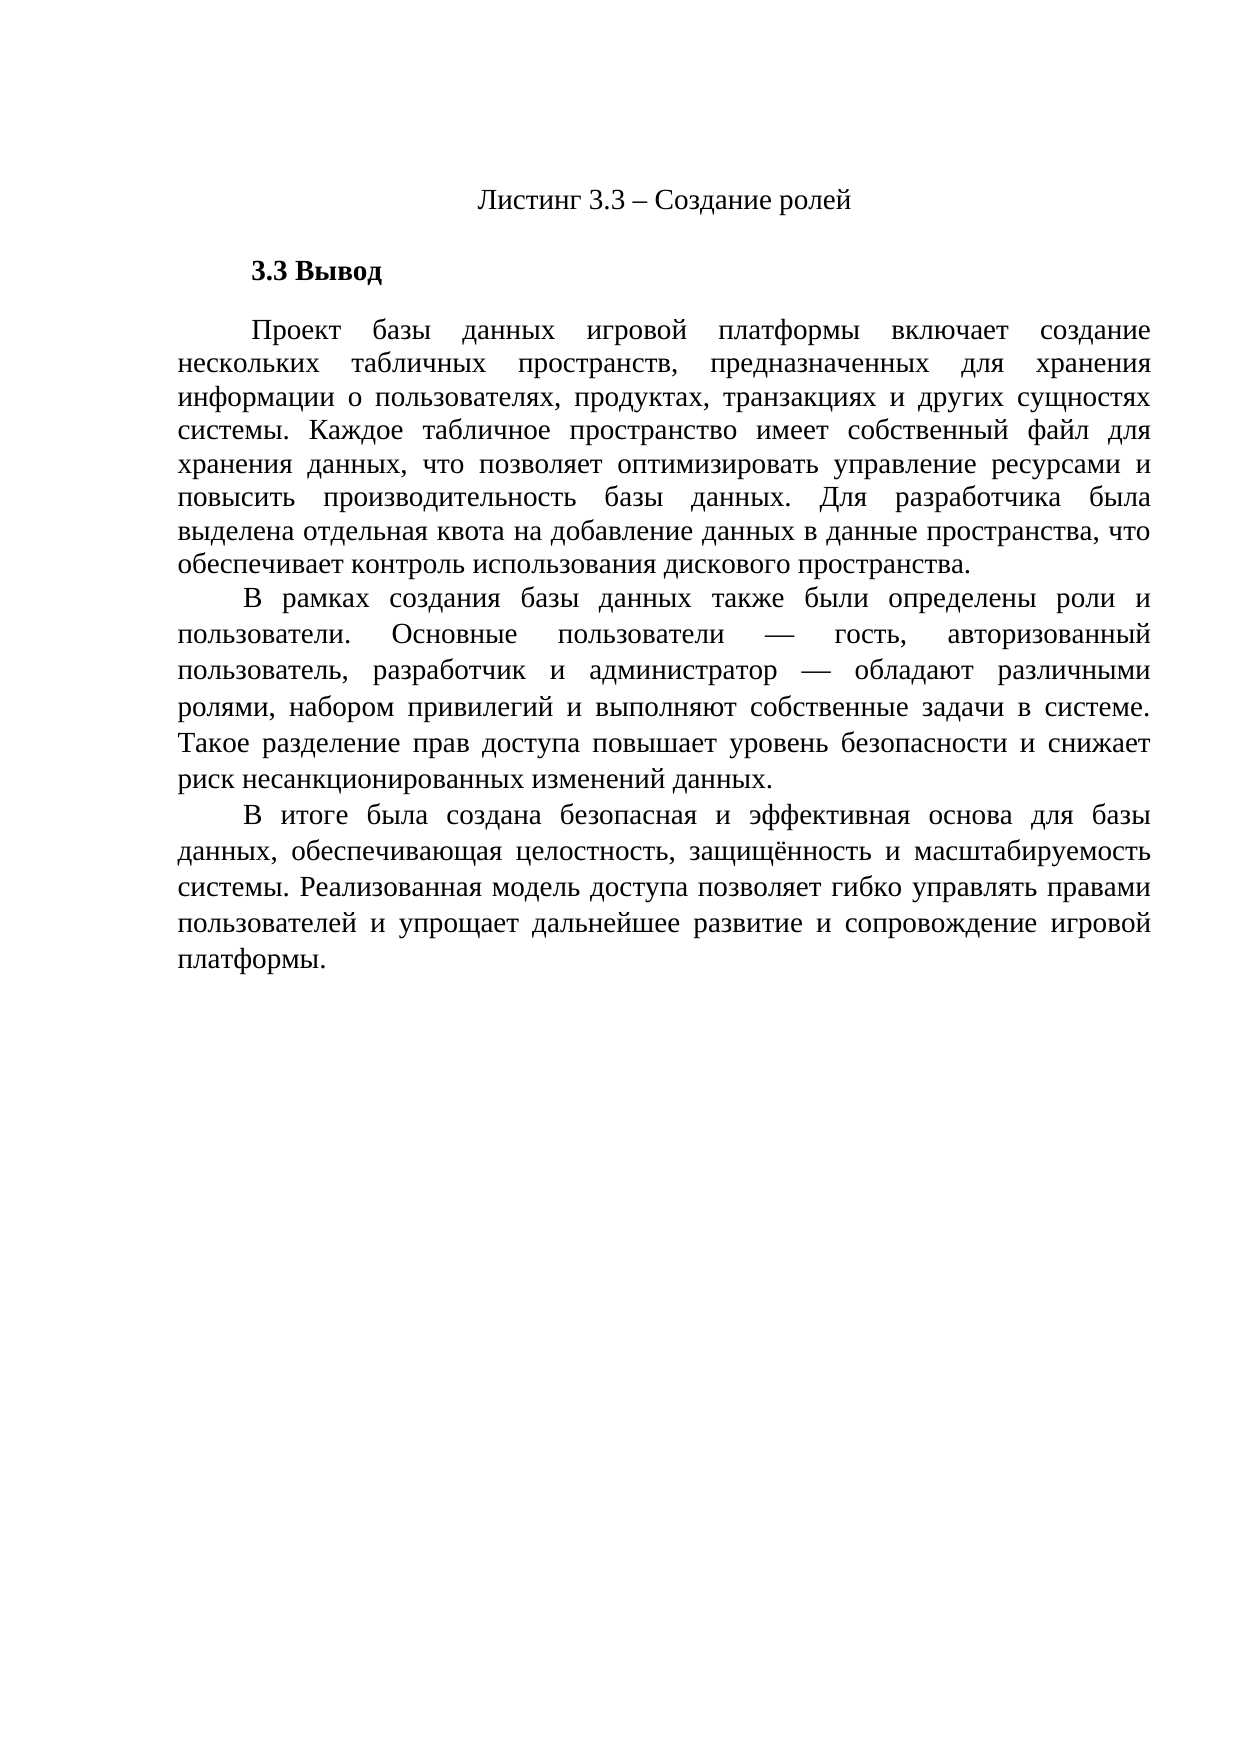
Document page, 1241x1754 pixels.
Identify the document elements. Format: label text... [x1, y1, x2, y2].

list В итоге была создана безопасная и эффективная основа для базы данных, обеспечивающая целостность, защищённость и масштабируемость системы. Реализованная модель доступа позволяет гибко управлять правами пользователей и упрощает дальнейшее развитие и сопровождение игровой платформы. [177, 797, 1152, 975]
list В рамках создания базы данных также были определены роли и пользователи. Основные пользователи — гость, авторизованный пользователь, разработчик и администратор — обладают различными ролями, набором привилегий и выполняют собственные задачи в системе. Такое разделение прав доступа повышает уровень безопасности и снижает риск несанкционированных изменений данных. [177, 580, 1152, 794]
subtitle 3.3 Вывод [177, 253, 1152, 287]
text Проект базы данных игровой платформы включает создание нескольких табличных пространств, предназначенных для хранения информации о пользователях, продуктах, транзакциях и других сущностях системы. Каждое табличное пространство имеет собственный файл для хранения данных, что позволяет оптимизировать управление ресурсами и повысить производительность базы данных. Для разработчика была выделена отдельная квота на добавление данных в данные пространства, что обеспечивает контроль использования дискового пространства. [177, 312, 1152, 580]
text Листинг 3.3 – Создание ролей [177, 182, 1152, 216]
